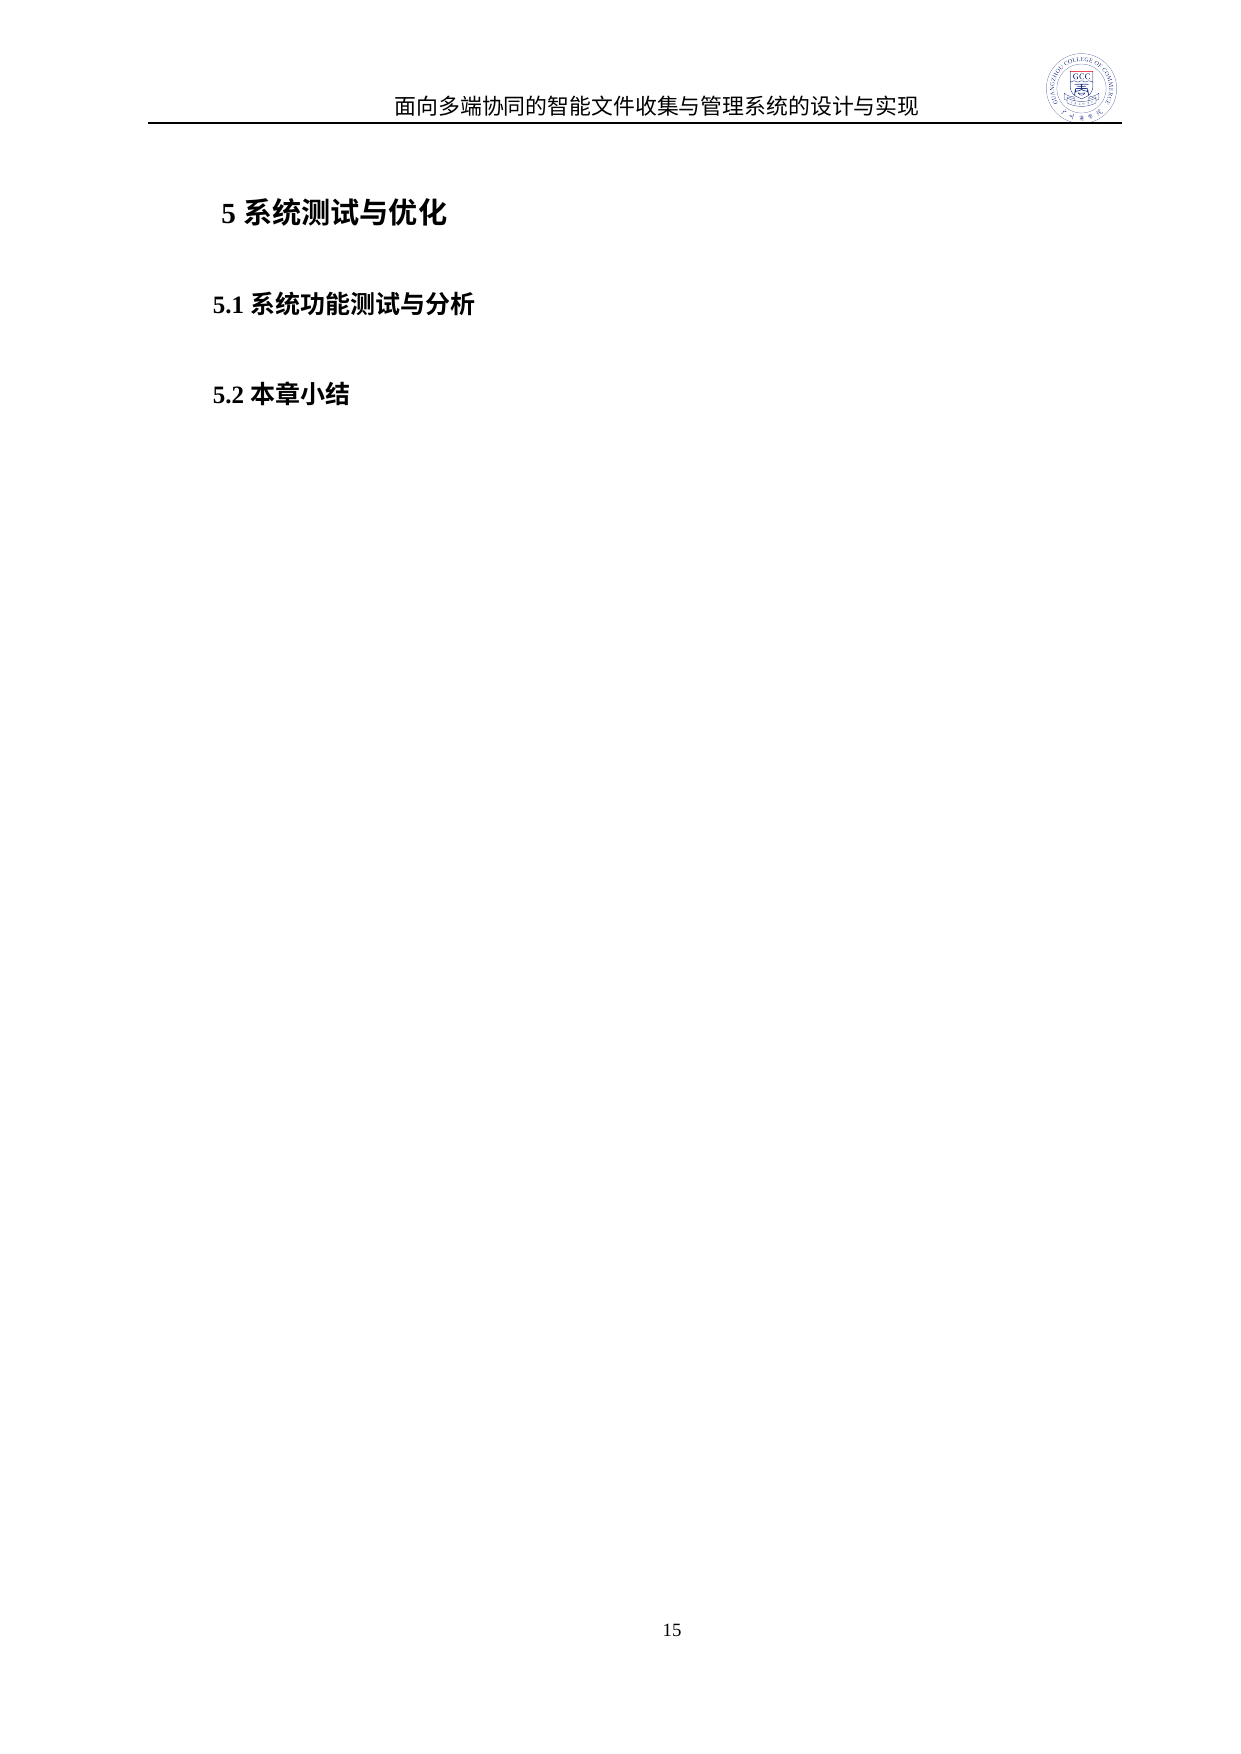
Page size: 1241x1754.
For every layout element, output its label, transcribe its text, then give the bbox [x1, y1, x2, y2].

picture [1042, 50, 1123, 127]
subtitle 本章小结 [162, 360, 1122, 425]
subtitle 系统功能测试与分析 [162, 270, 1122, 335]
subtitle 系统测试与优化 [162, 178, 1122, 243]
